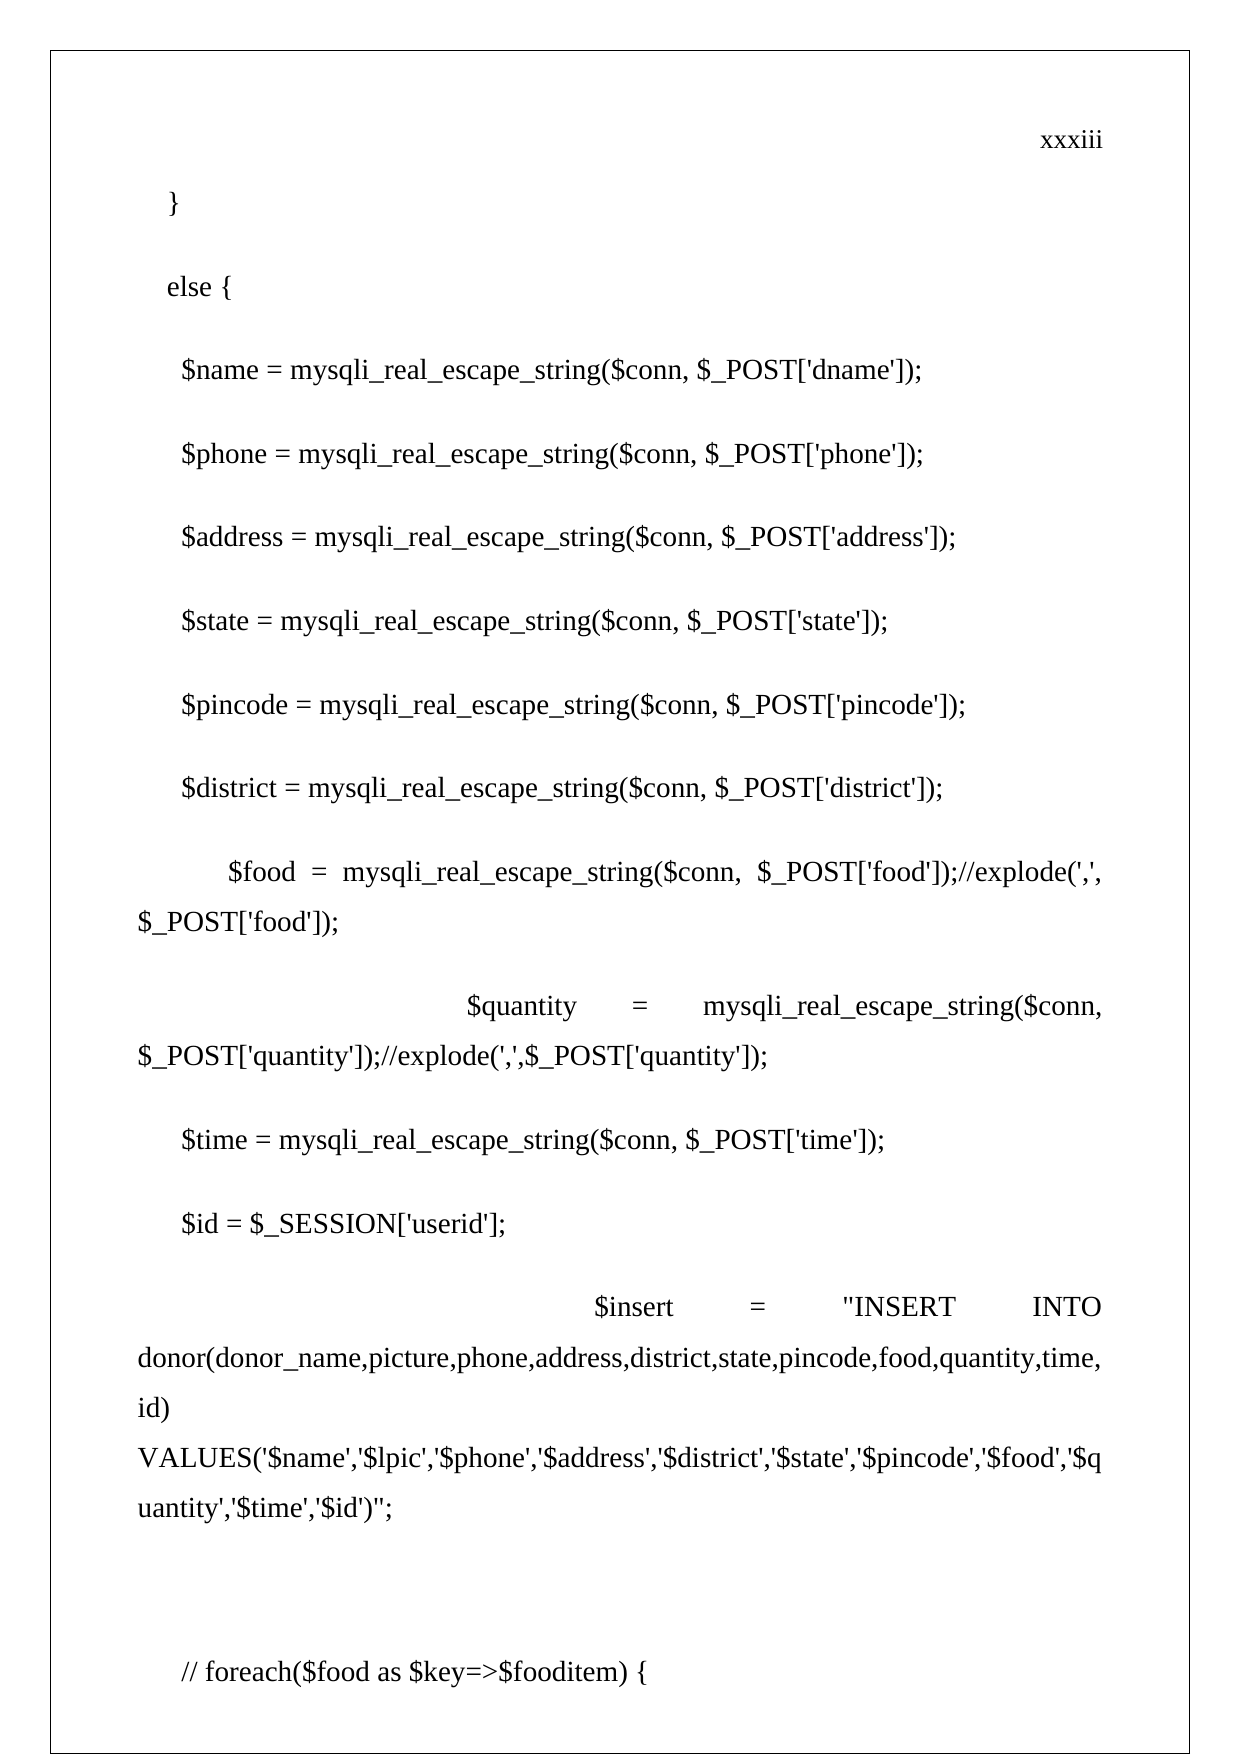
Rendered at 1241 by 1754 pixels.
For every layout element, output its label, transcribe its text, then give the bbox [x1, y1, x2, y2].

text $district = mysqli_real_escape_string($conn, $_POST['district']); [137, 771, 1103, 804]
text $quantity = mysqli_real_escape_string($conn, $_POST['quantity']);//explode(',',$_POST['quantity']); [137, 988, 1103, 1072]
text $id = $_SESSION['userid']; [137, 1206, 1103, 1239]
text $insert = "INSERT INTO donor(donor_name,picture,phone,address,district,state,pincode,food,quantity,time,id) VALUES('$name','$lpic','$phone','$address','$district','$state','$pincode','$food','$quantity','$time','$id')"; [137, 1289, 1103, 1524]
text $address = mysqli_real_escape_string($conn, $_POST['address']); [137, 519, 1103, 553]
text else { [137, 269, 1103, 302]
text $time = mysqli_real_escape_string($conn, $_POST['time']); [137, 1122, 1103, 1156]
text // foreach($food as $key=>$fooditem) { [137, 1654, 1103, 1688]
text $food = mysqli_real_escape_string($conn, $_POST['food']);//explode(',',$_POST['food']); [137, 854, 1103, 938]
text $pincode = mysqli_real_escape_string($conn, $_POST['pincode']); [137, 687, 1103, 720]
text $name = mysqli_real_escape_string($conn, $_POST['dname']); [137, 352, 1103, 386]
text $state = mysqli_real_escape_string($conn, $_POST['state']); [137, 603, 1103, 637]
text } [137, 185, 1103, 218]
text $phone = mysqli_real_escape_string($conn, $_POST['phone']); [137, 436, 1103, 469]
